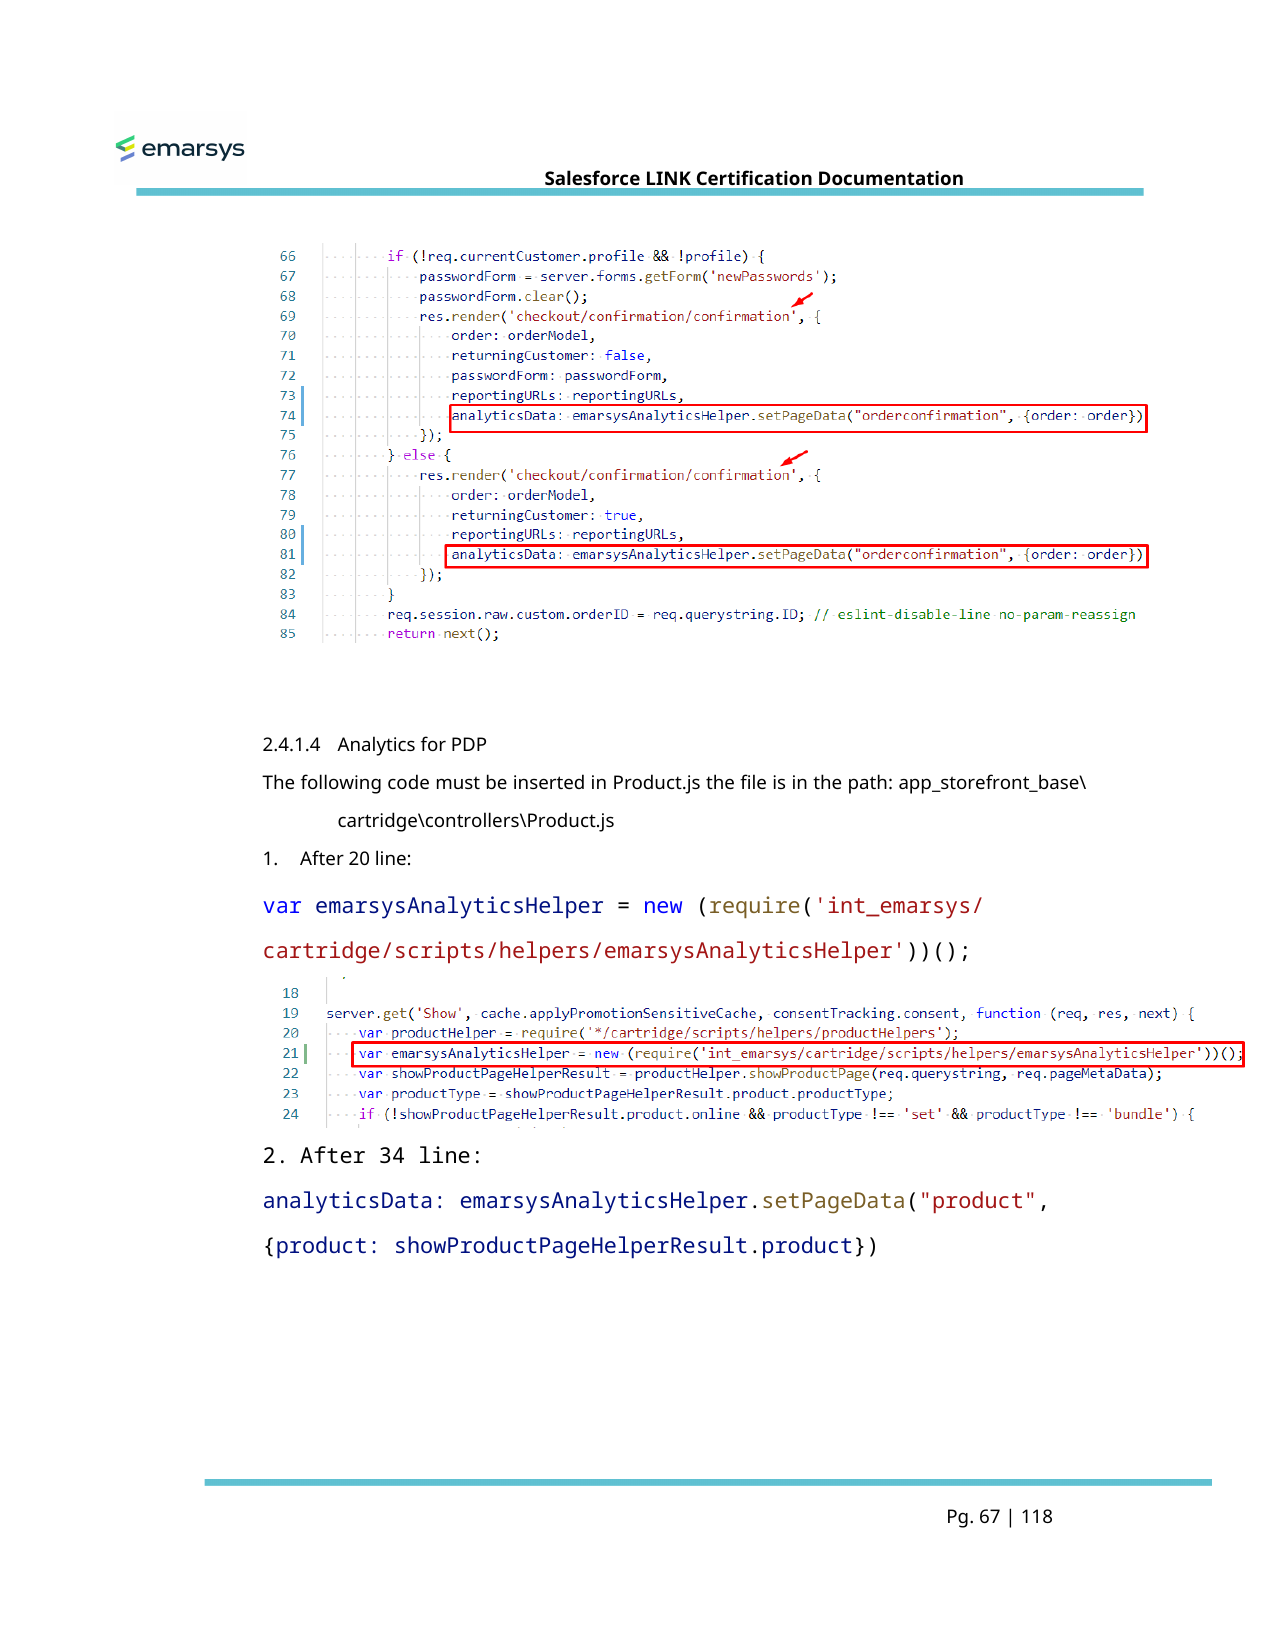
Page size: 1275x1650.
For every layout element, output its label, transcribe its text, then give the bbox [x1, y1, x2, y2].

picture [113, 111, 247, 185]
picture [204, 1479, 1212, 1486]
list Analytics for PDP [262, 731, 1087, 757]
text The following code must be inserted in Product.js the file is in the path: app_storefront_base\cartridge\controllers\Product.js [262, 769, 1087, 833]
text analyticsData: emarsysAnalyticsHelper.setPageData("product", {product: showProductPageHelperResult.product}) [262, 1185, 1087, 1259]
list After 20 line: [262, 846, 1087, 871]
picture [262, 243, 1163, 643]
text var emarsysAnalyticsHelper = new (require('int_emarsys/cartridge/scripts/helpers/emarsysAnalyticsHelper'))(); [262, 890, 1087, 977]
picture [262, 977, 1249, 1128]
picture [136, 188, 1144, 196]
list After 34 line: [262, 1140, 1087, 1170]
